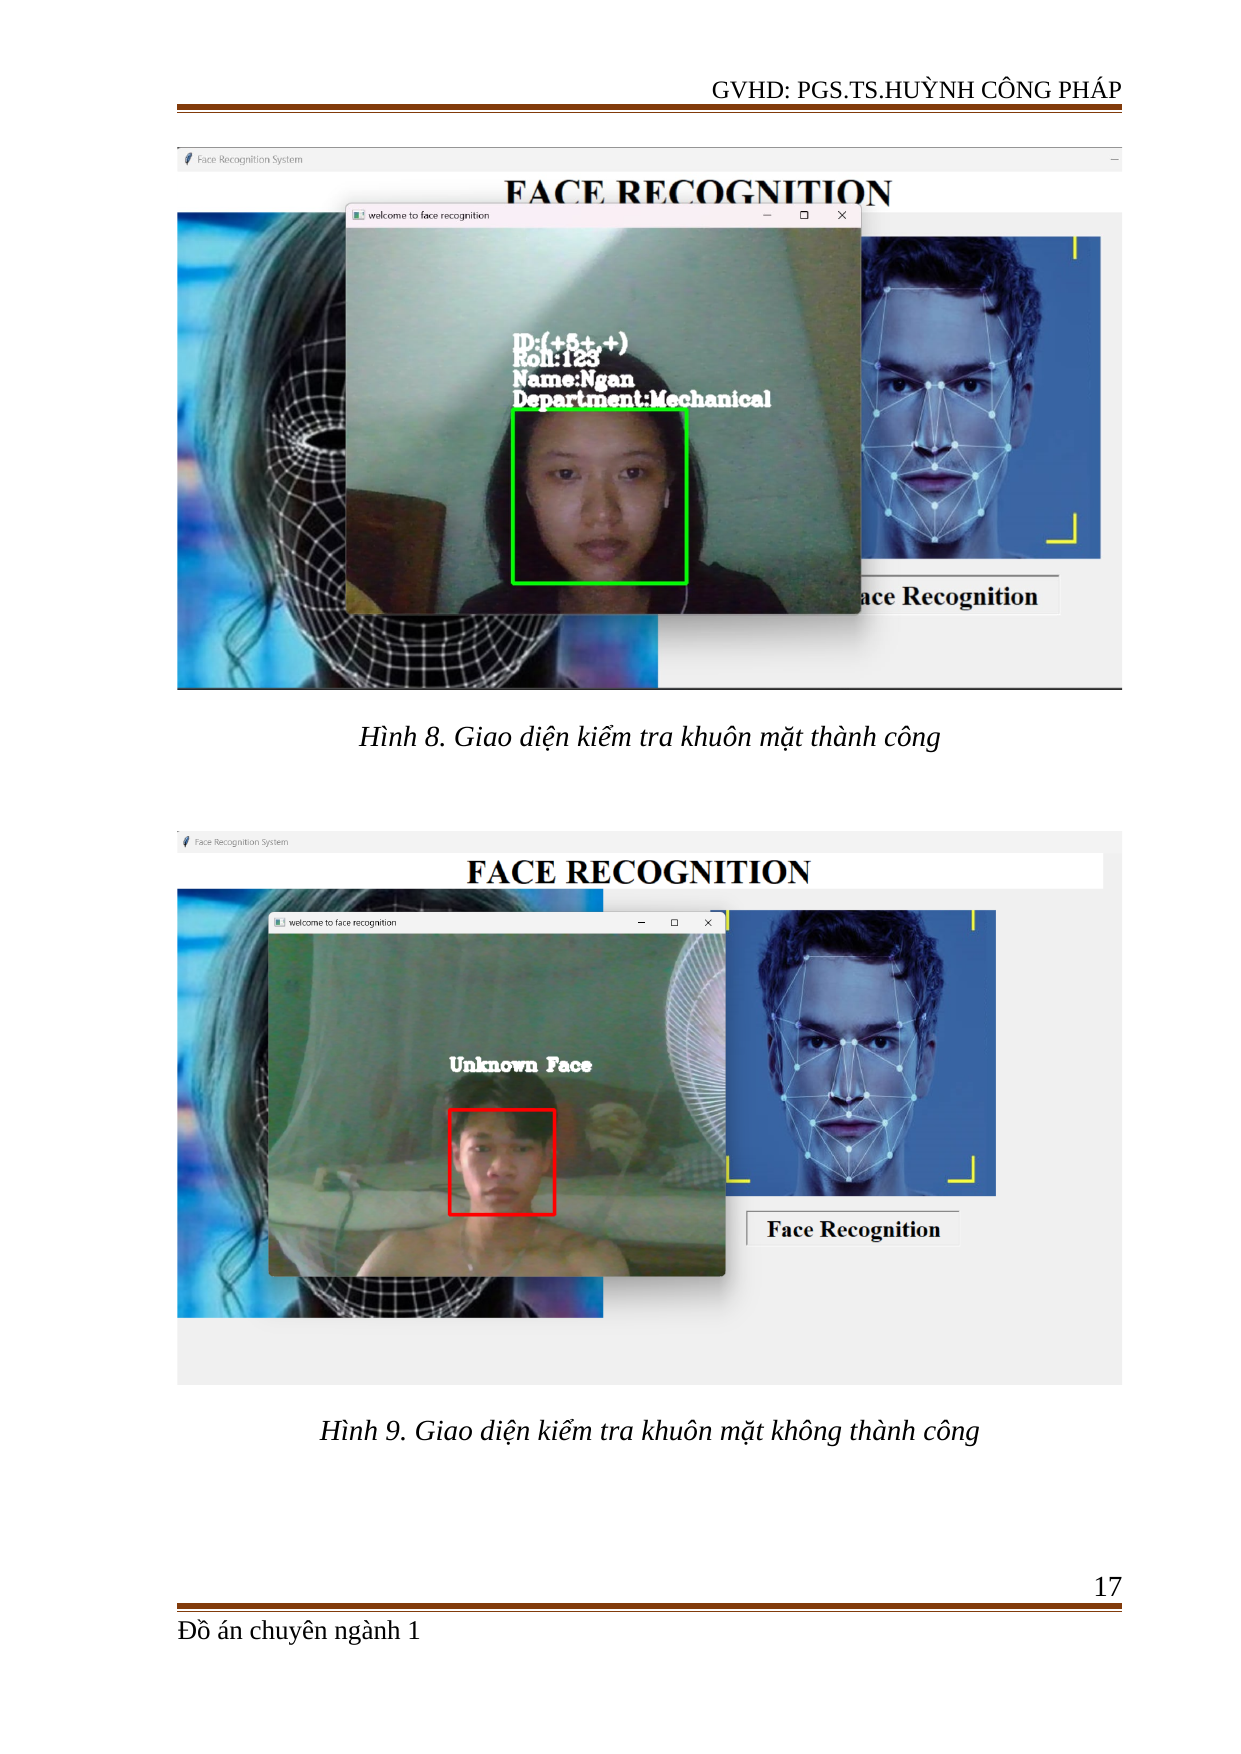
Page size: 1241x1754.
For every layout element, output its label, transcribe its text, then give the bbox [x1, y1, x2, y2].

picture [177, 941, 200, 947]
picture [177, 831, 1123, 1385]
picture [177, 147, 1123, 690]
text Hình 9. Giao diện kiểm tra khuôn mặt không thành công [177, 1413, 1122, 1447]
text Hình 8. Giao diện kiểm tra khuôn mặt thành công [177, 719, 1122, 752]
picture [177, 270, 205, 278]
